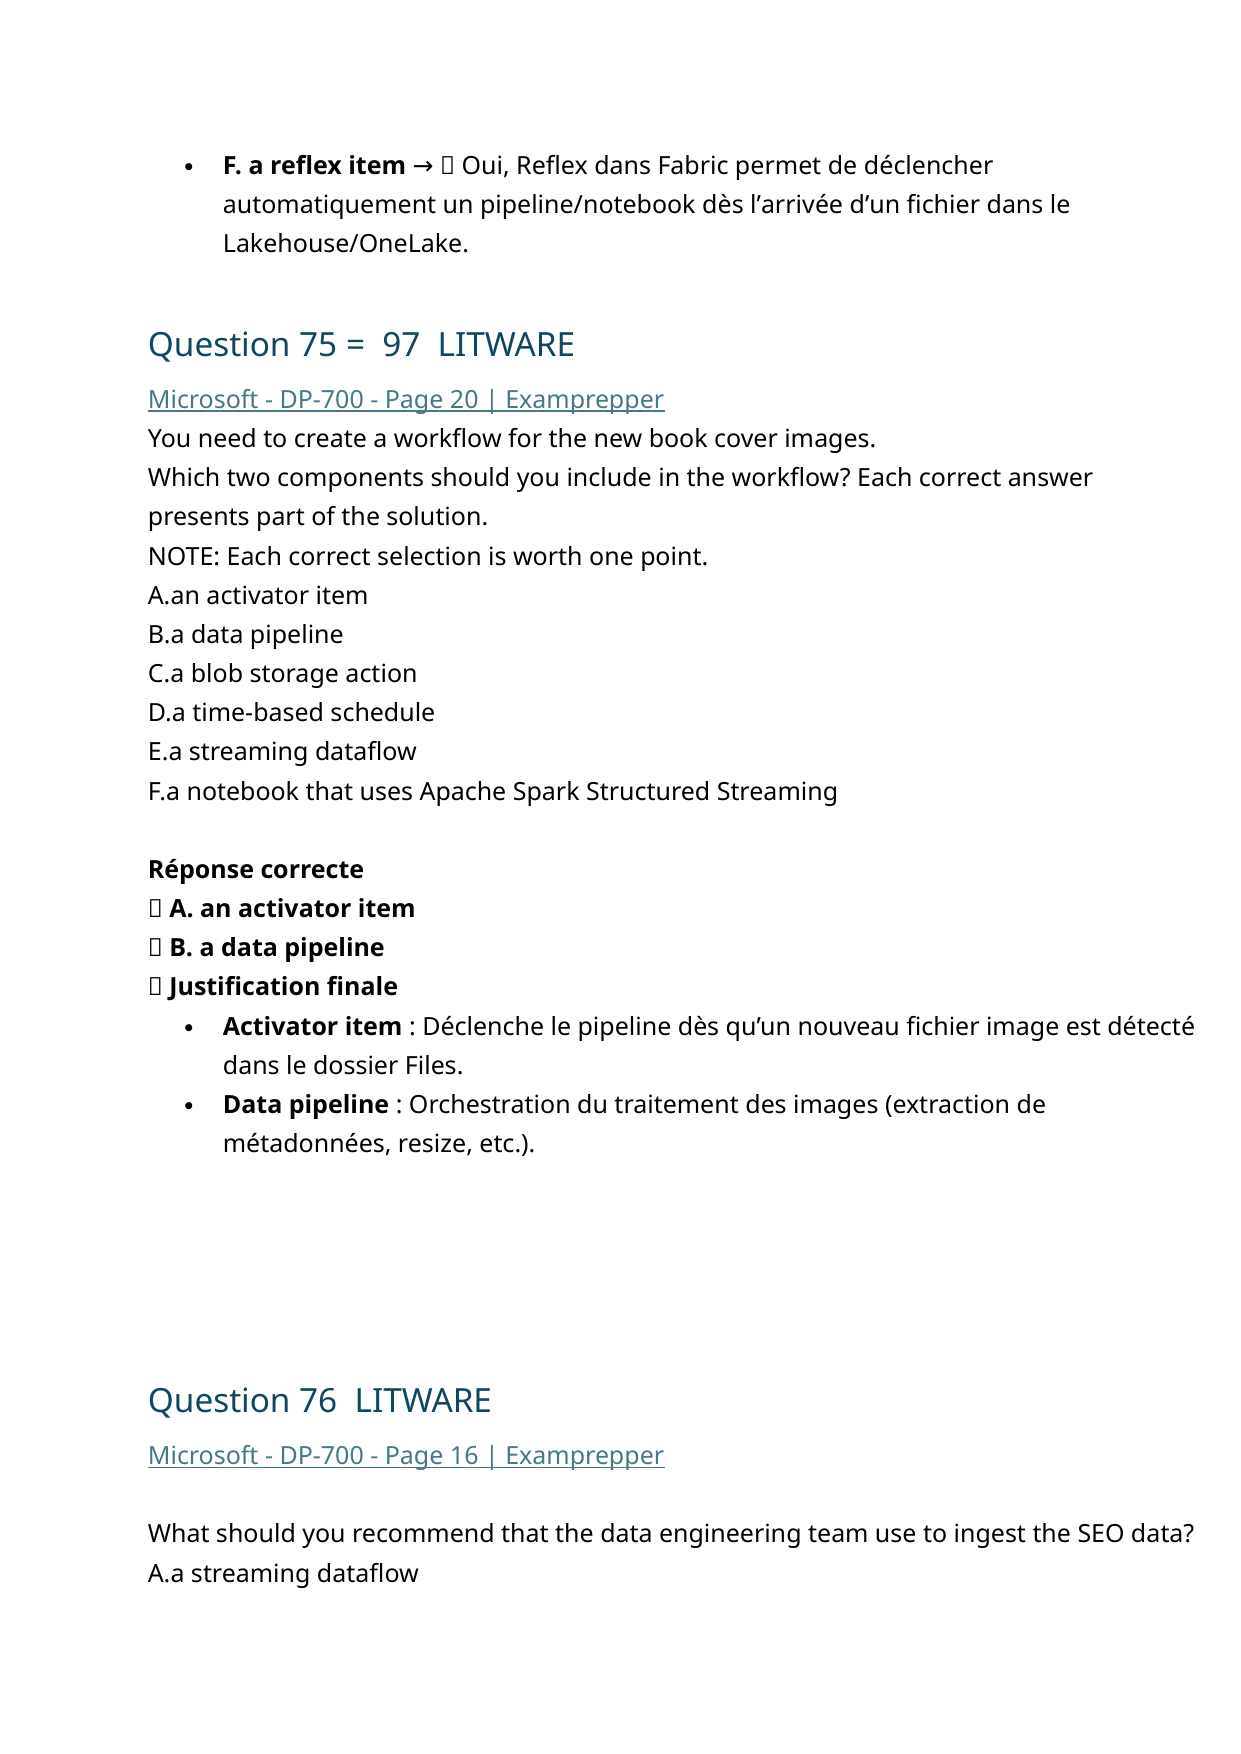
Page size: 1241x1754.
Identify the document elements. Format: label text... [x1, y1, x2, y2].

text B.a data pipeline [148, 616, 1196, 651]
text What should you recommend that the data engineering team use to ingest the SEO data? [148, 1516, 1196, 1550]
list F. a reflex item → ✅ Oui, Reflex dans Fabric permet de déclencher automatiquement un pipeline/notebook dès l’arrivée d’un fichier dans le Lakehouse/OneLake. [185, 148, 1196, 260]
text Microsoft - DP-700 - Page 16 | Examprepper [148, 1438, 1196, 1472]
text A.a streaming dataflow [148, 1555, 1196, 1589]
subtitle Question 76 LITWARE [148, 1377, 1196, 1423]
list Data pipeline : Orchestration du traitement des images (extraction de métadonnées, resize, etc.). [185, 1086, 1196, 1160]
text E.a streaming dataflow [148, 734, 1196, 768]
text ✅ A. an activator item [148, 891, 1196, 925]
text 🧩 Justification finale [148, 969, 1196, 1003]
list Activator item : Déclenche le pipeline dès qu’un nouveau fichier image est détecté dans le dossier Files. [185, 1008, 1196, 1081]
text Which two components should you include in the workflow? Each correct answer presents part of the solution. [148, 460, 1196, 533]
text D.a time-based schedule [148, 695, 1196, 729]
subtitle Question 75 = 97 LITWARE [148, 321, 1196, 366]
text You need to create a workflow for the new book cover images. [148, 421, 1196, 455]
text ✅ B. a data pipeline [148, 930, 1196, 964]
text NOTE: Each correct selection is worth one point. [148, 538, 1196, 572]
text Microsoft - DP-700 - Page 20 | Examprepper [148, 381, 1196, 416]
text A.an activator item [148, 577, 1196, 611]
text F.a notebook that uses Apache Spark Structured Streaming [148, 773, 1196, 807]
text Réponse correcte [148, 851, 1196, 886]
text C.a blob storage action [148, 656, 1196, 690]
